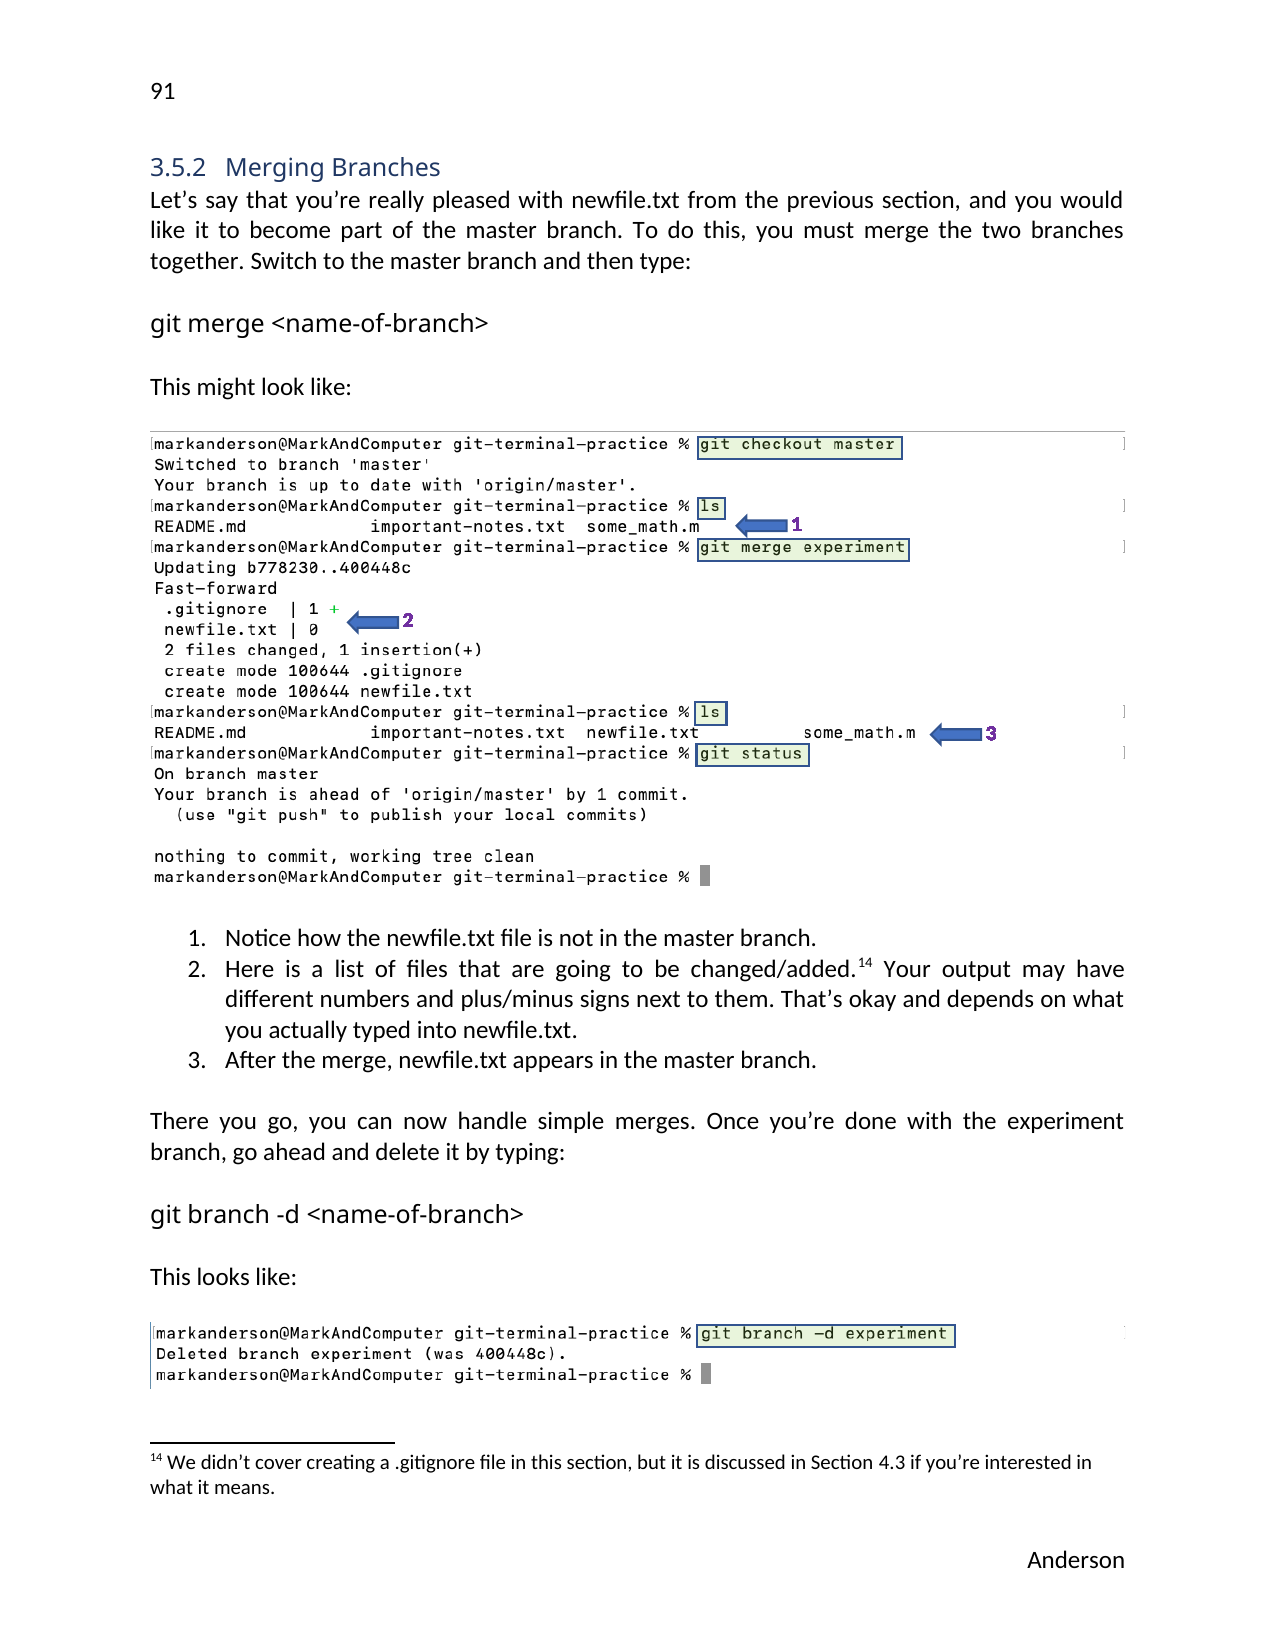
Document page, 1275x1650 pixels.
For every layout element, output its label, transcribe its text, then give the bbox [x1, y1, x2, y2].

picture [150, 431, 1125, 892]
text git branch -d <name-of-branch> [150, 1197, 1125, 1231]
picture [150, 1322, 1125, 1389]
text Let’s say that you’re really pleased with newfile.txt from the previous section, and you would like it to become part of the master branch. To do this, you must merge the two branches together. Switch to the master branch and then type: [150, 184, 1125, 276]
subtitle Merging Branches [150, 150, 1125, 184]
text This looks like: [150, 1261, 1125, 1292]
text This might look like: [150, 371, 1125, 401]
list Notice how the newfile.txt file is not in the master branch. [187, 922, 1125, 953]
text git merge <name-of-branch> [150, 306, 1125, 340]
list Here is a list of files that are going to be changed/added. Your output may have different numbers and plus/minus signs next to them. That’s okay and depends on what you actually typed into newfile.txt. [187, 953, 1125, 1044]
list After the merge, newfile.txt appears in the master branch. [187, 1044, 1125, 1075]
text There you go, you can now handle simple merges. Once you’re done with the experiment branch, go ahead and delete it by typing: [150, 1105, 1125, 1166]
